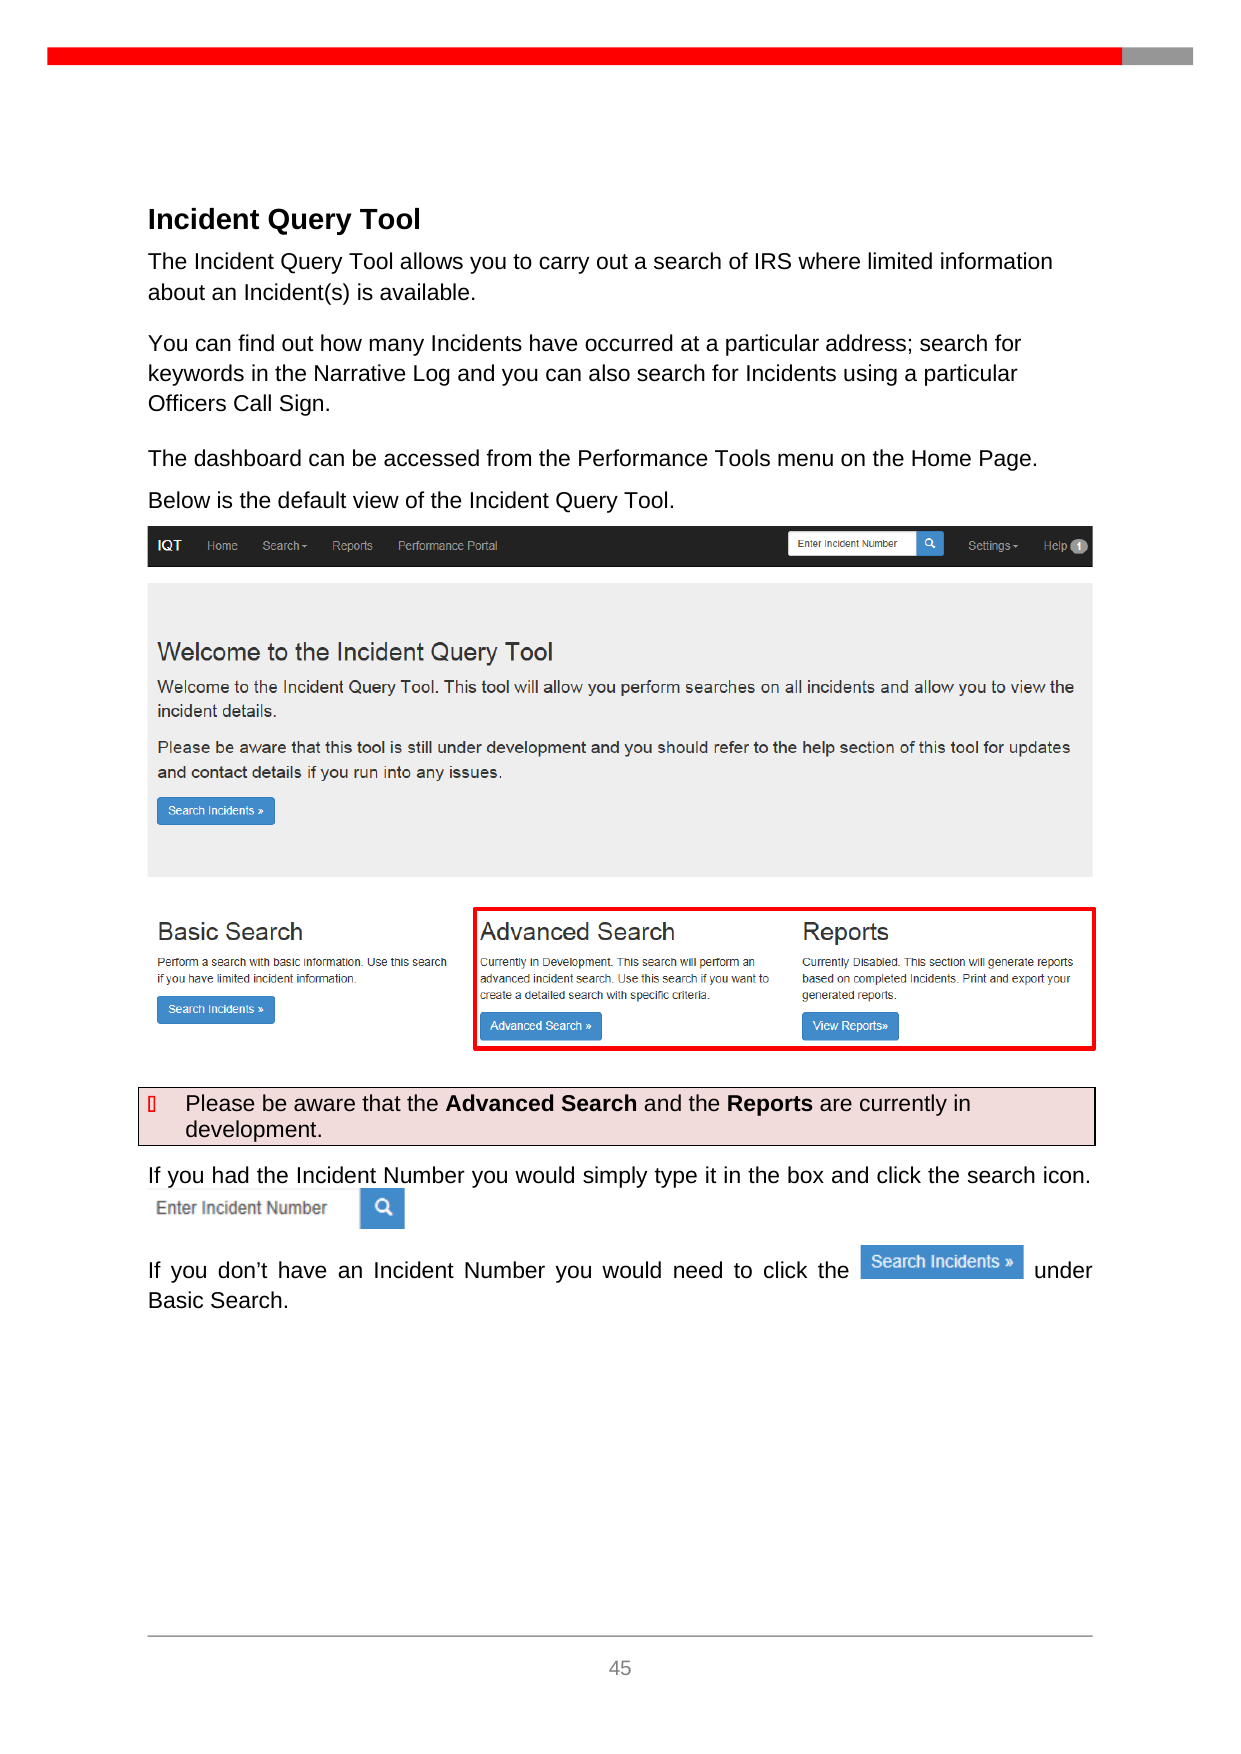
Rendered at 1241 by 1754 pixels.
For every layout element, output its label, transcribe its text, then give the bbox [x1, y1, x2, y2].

list Please be aware that the Advanced Search and the Reports are currently in development. [139, 1088, 1094, 1145]
picture [477, 911, 1092, 1045]
text If you don’t have an Incident Number you would need to click the under Basic Search. [148, 1246, 1092, 1314]
text Below is the default view of the Incident Query Tool. [148, 484, 1092, 514]
picture [147, 1188, 405, 1229]
text You can find out how many Incidents have occurred at a particular address; search for keywords in the Narrative Log and you can also search for Incidents using a particular Officers Call Sign. [148, 329, 1092, 416]
picture [147, 526, 1093, 1045]
text The Incident Query Tool allows you to carry out a search of IRS where limited information about an Incident(s) is available. [148, 248, 1092, 305]
text The dashboard can be accessed from the Performance Tools menu on the Home Page. [148, 441, 1092, 471]
picture [860, 1245, 1024, 1279]
text If you had the Incident Number you would simply type it in the box and click the search icon. [148, 1158, 1092, 1233]
subtitle Incident Query Tool [148, 202, 1092, 236]
